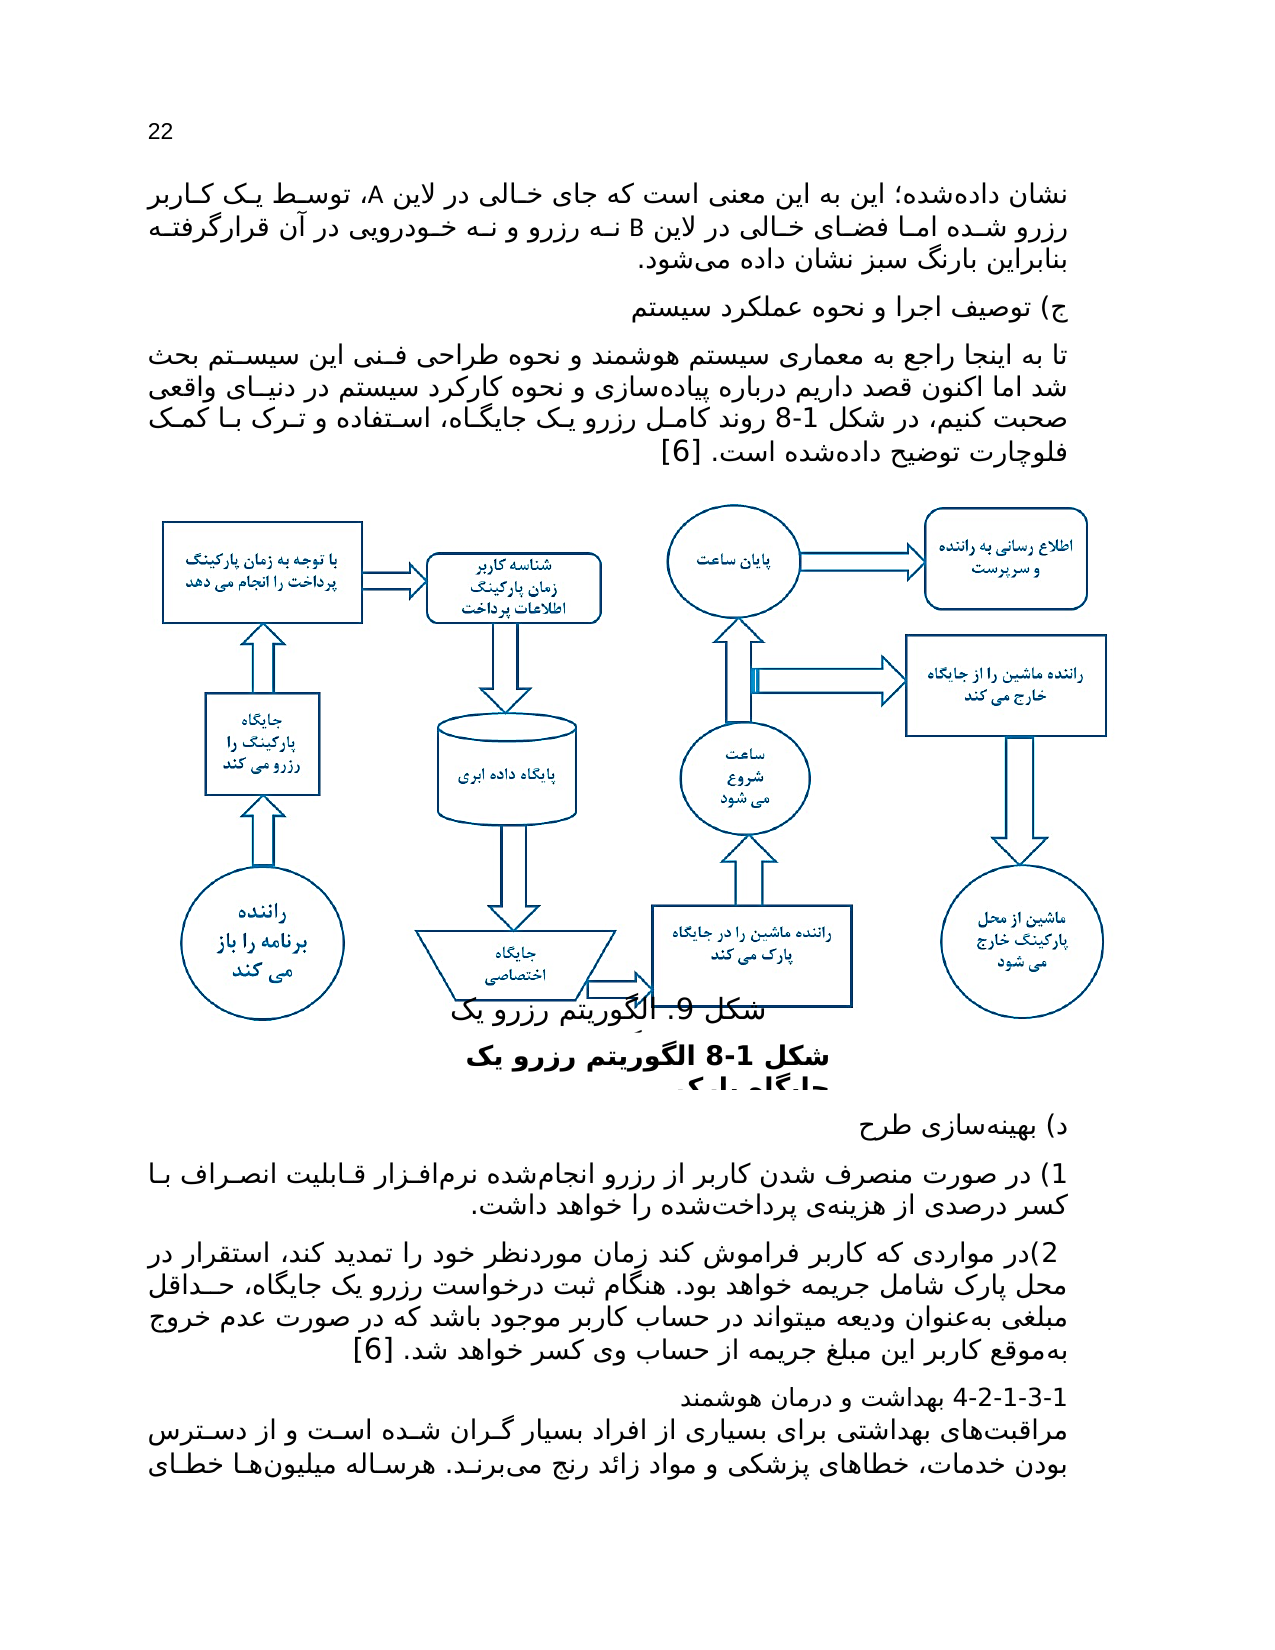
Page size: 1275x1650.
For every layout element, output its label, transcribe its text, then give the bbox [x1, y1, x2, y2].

text د) بهینه‌سازی طرح [148, 1110, 1068, 1141]
picture [150, 484, 1126, 1034]
text تا به اینجا راجع به معماری سیستم هوشمند و نحوه طراحی فنی این سیستم بحث شد اما اکنون قصد داریم درباره پیاده‌سازی و نحوه کارکرد سیستم در دنیای واقعی صحبت کنیم، در شکل 1-8 روند کامل رزرو یک جایگاه، استفاده و ترک با کمک فلوچارت توضیح داده‌شده است. [6] [148, 340, 1068, 468]
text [148, 177, 1068, 275]
text 2)در مواردی که کاربر فراموش کند زمان موردنظر خود را تمدید کند، استقرار در محل پارک شامل جریمه خواهد بود. هنگام ثبت درخواست رزرو یک جایگاه، حداقل مبلغی به‌عنوان ودیعه میتواند در حساب کاربر موجود باشد که در صورت عدم خروج به‌موقع کاربر این مبلغ جریمه از حساب وی کسر خواهد شد. [6] [148, 1238, 1068, 1366]
subtitle 4-2-1-3-1 بهداشت و درمان هوشمند [148, 1383, 1068, 1412]
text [148, 1414, 1068, 1480]
text ج) توصیف اجرا و نحوه عملکرد سیستم [148, 291, 1068, 323]
text 1) در صورت منصرف شدن کاربر از رزرو انجام‌شده نرم‌افزار قابلیت انصراف با کسر درصدی از هزینه‌ی پرداخت‌شده را خواهد داشت. [148, 1158, 1068, 1221]
